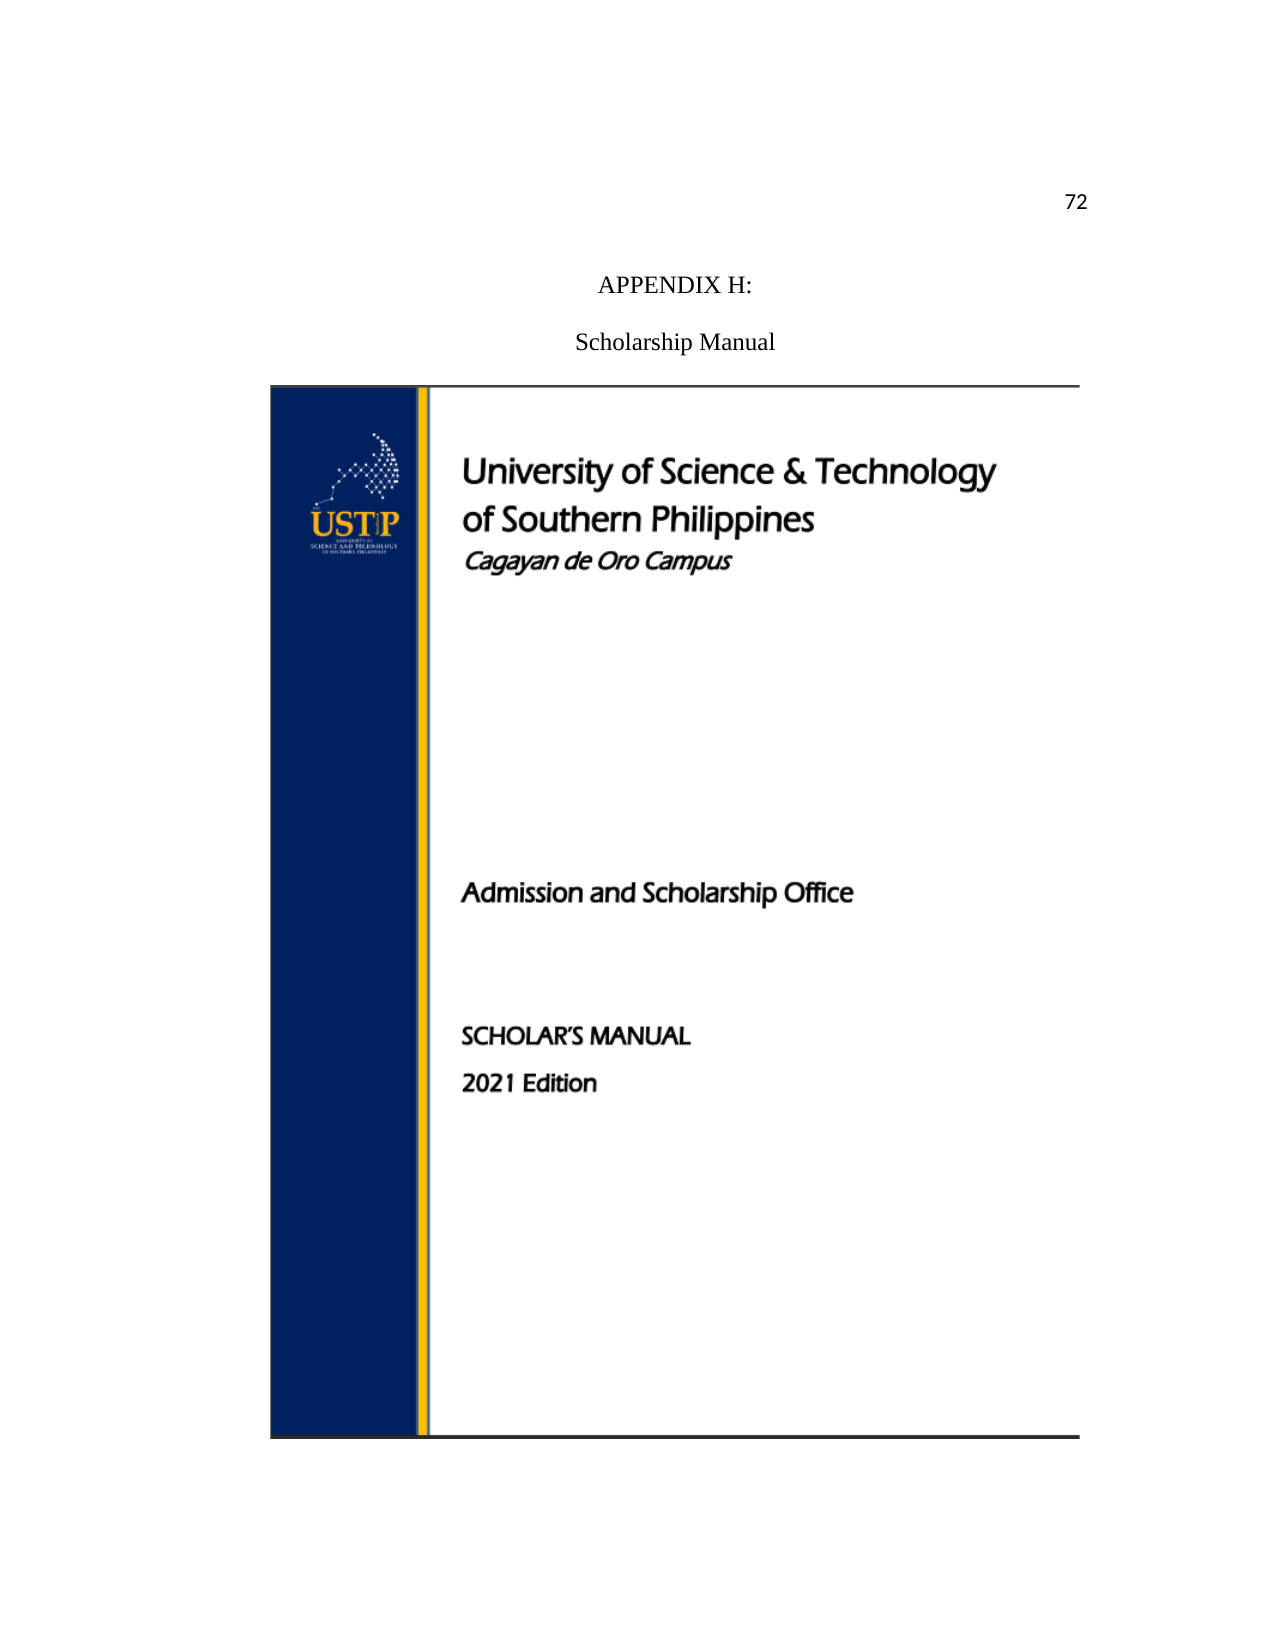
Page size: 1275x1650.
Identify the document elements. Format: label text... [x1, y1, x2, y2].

text APPENDIX H: [262, 270, 1087, 299]
picture [270, 385, 1080, 1439]
text Scholarship Manual [262, 327, 1087, 356]
